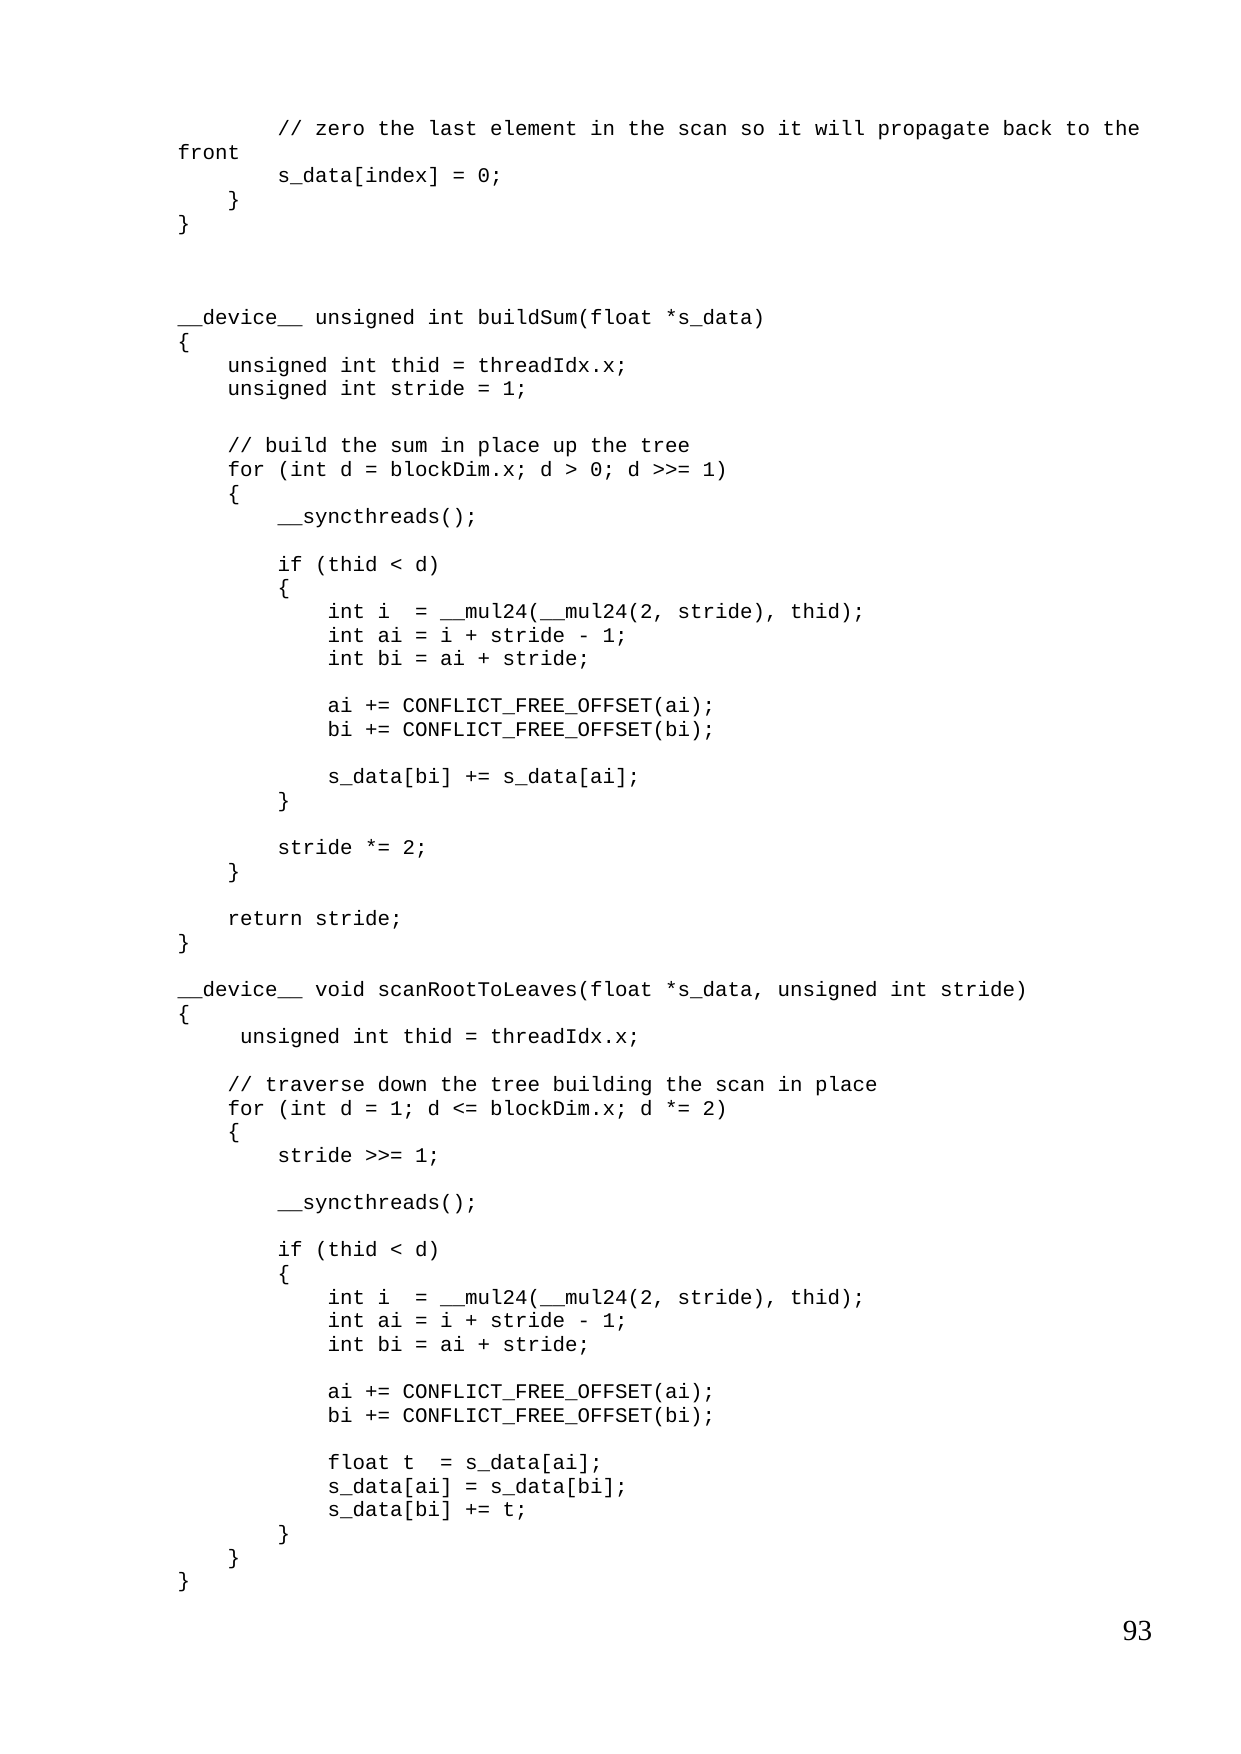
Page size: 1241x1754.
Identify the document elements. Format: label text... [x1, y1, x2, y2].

text for (int d = 1; d <= blockDim.x; d *= 2) [177, 1097, 1152, 1121]
text ai += CONFLICT_FREE_OFFSET(ai); [177, 1381, 1152, 1405]
text } [177, 1547, 1152, 1570]
text __syncthreads(); [177, 506, 1152, 530]
text bi += CONFLICT_FREE_OFFSET(bi); [177, 1405, 1152, 1428]
text int bi = ai + stride; [177, 648, 1152, 672]
text for (int d = blockDim.x; d > 0; d >>= 1) [177, 459, 1152, 483]
text if (thid < d) [177, 554, 1152, 577]
text { [177, 331, 1152, 354]
text int bi = ai + stride; [177, 1334, 1152, 1358]
text __device__ unsigned int buildSum(float *s_data) [177, 307, 1152, 331]
text stride *= 2; [177, 837, 1152, 861]
text } [177, 790, 1152, 814]
text { [177, 1003, 1152, 1027]
text // zero the last element in the scan so it will propagate back to the front [177, 118, 1152, 165]
text unsigned int thid = threadIdx.x; [177, 354, 1152, 378]
text { [177, 1263, 1152, 1287]
text int ai = i + stride - 1; [177, 1310, 1152, 1334]
text int i = __mul24(__mul24(2, stride), thid); [177, 1287, 1152, 1310]
text return stride; [177, 908, 1152, 932]
text // traverse down the tree building the scan in place [177, 1074, 1152, 1097]
text s_data[index] = 0; [177, 165, 1152, 189]
text } [177, 932, 1152, 956]
text int i = __mul24(__mul24(2, stride), thid); [177, 601, 1152, 624]
text { [177, 577, 1152, 601]
text unsigned int thid = threadIdx.x; [177, 1027, 1152, 1050]
text } [177, 1570, 1152, 1594]
text } [177, 1523, 1152, 1547]
text // build the sum in place up the tree [177, 435, 1152, 459]
text __device__ void scanRootToLeaves(float *s_data, unsigned int stride) [177, 979, 1152, 1003]
text s_data[ai] = s_data[bi]; [177, 1476, 1152, 1499]
text if (thid < d) [177, 1239, 1152, 1263]
text unsigned int stride = 1; [177, 378, 1152, 402]
text s_data[bi] += s_data[ai]; [177, 766, 1152, 790]
text int ai = i + stride - 1; [177, 624, 1152, 648]
text } [177, 189, 1152, 213]
text stride >>= 1; [177, 1145, 1152, 1168]
text float t = s_data[ai]; [177, 1452, 1152, 1476]
text } [177, 861, 1152, 885]
text ai += CONFLICT_FREE_OFFSET(ai); [177, 696, 1152, 719]
text { [177, 1121, 1152, 1145]
text { [177, 483, 1152, 506]
text } [177, 213, 1152, 236]
text __syncthreads(); [177, 1192, 1152, 1216]
text s_data[bi] += t; [177, 1499, 1152, 1523]
text bi += CONFLICT_FREE_OFFSET(bi); [177, 719, 1152, 743]
